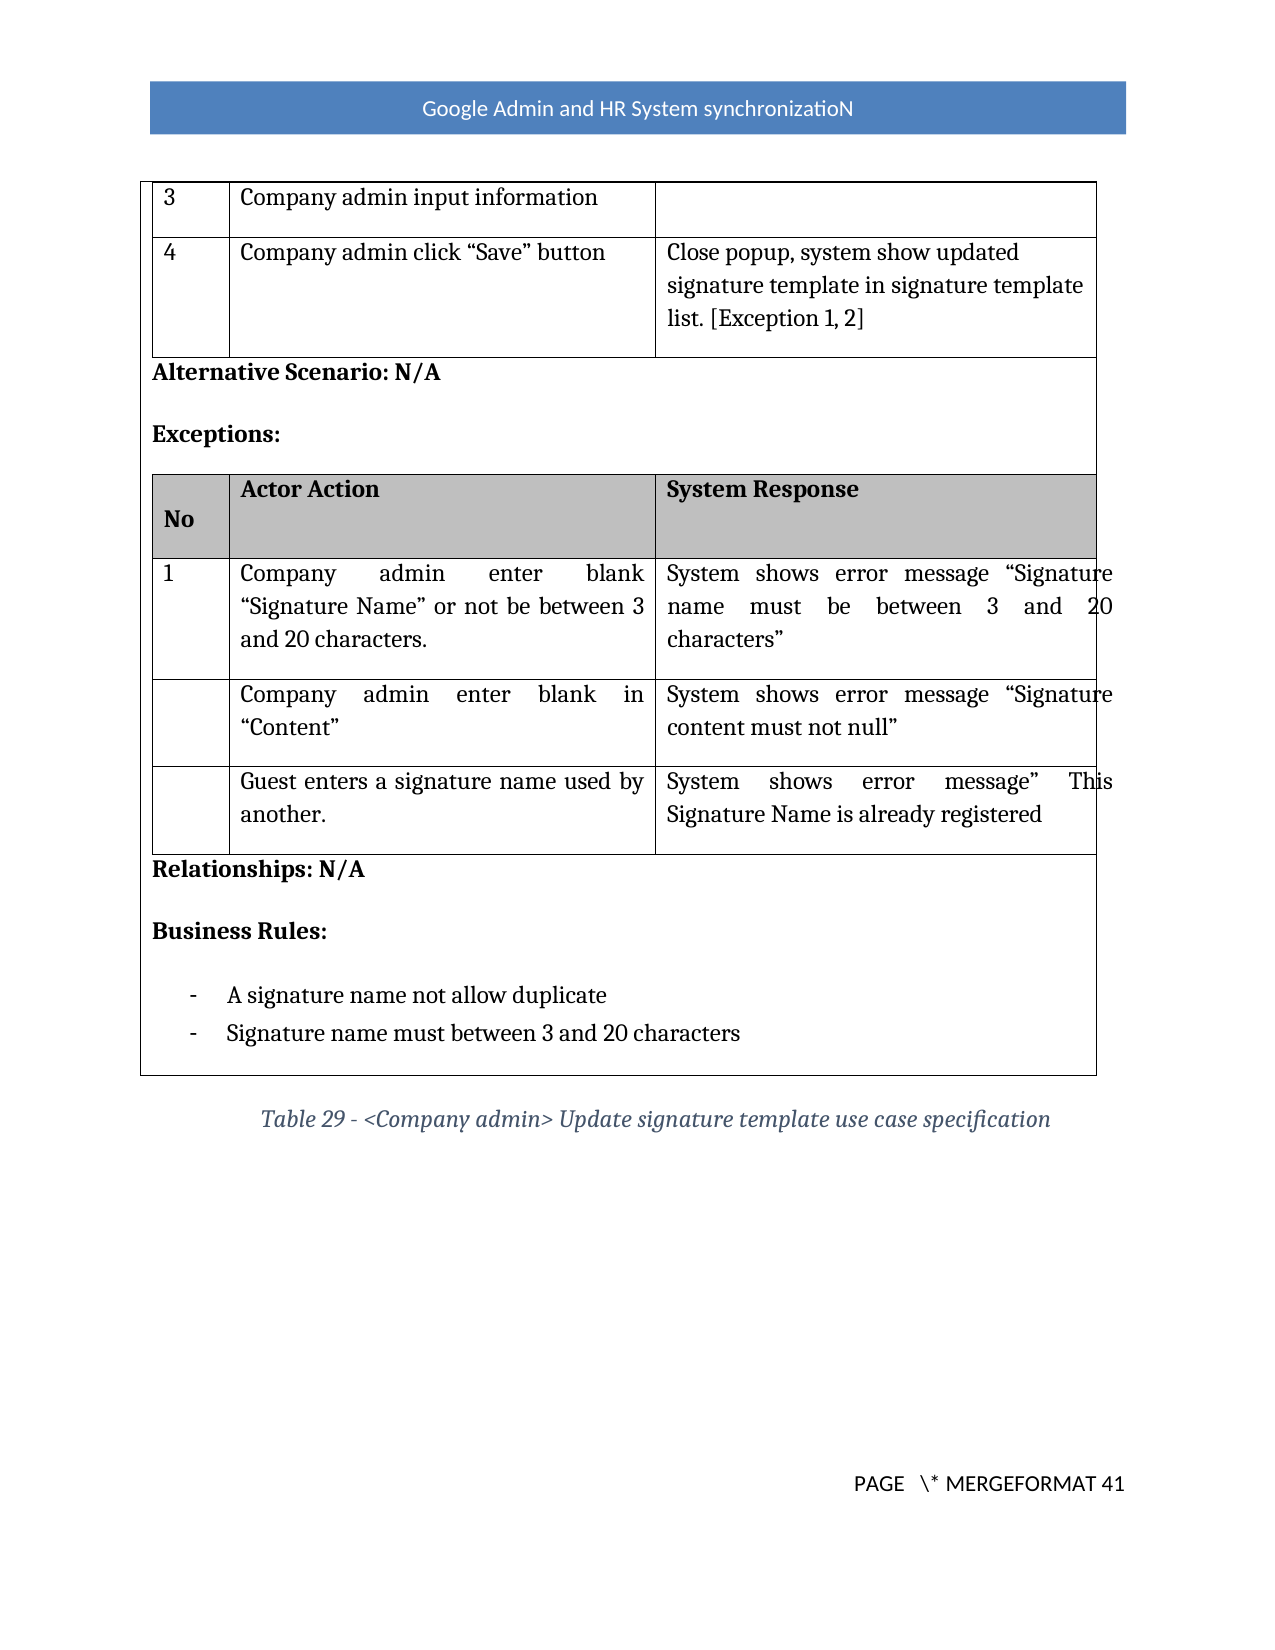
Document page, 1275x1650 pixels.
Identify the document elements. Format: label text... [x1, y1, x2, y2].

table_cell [141, 182, 1096, 1075]
text Table 29 - <Company admin> Update signature template use case specification [187, 1105, 1125, 1134]
